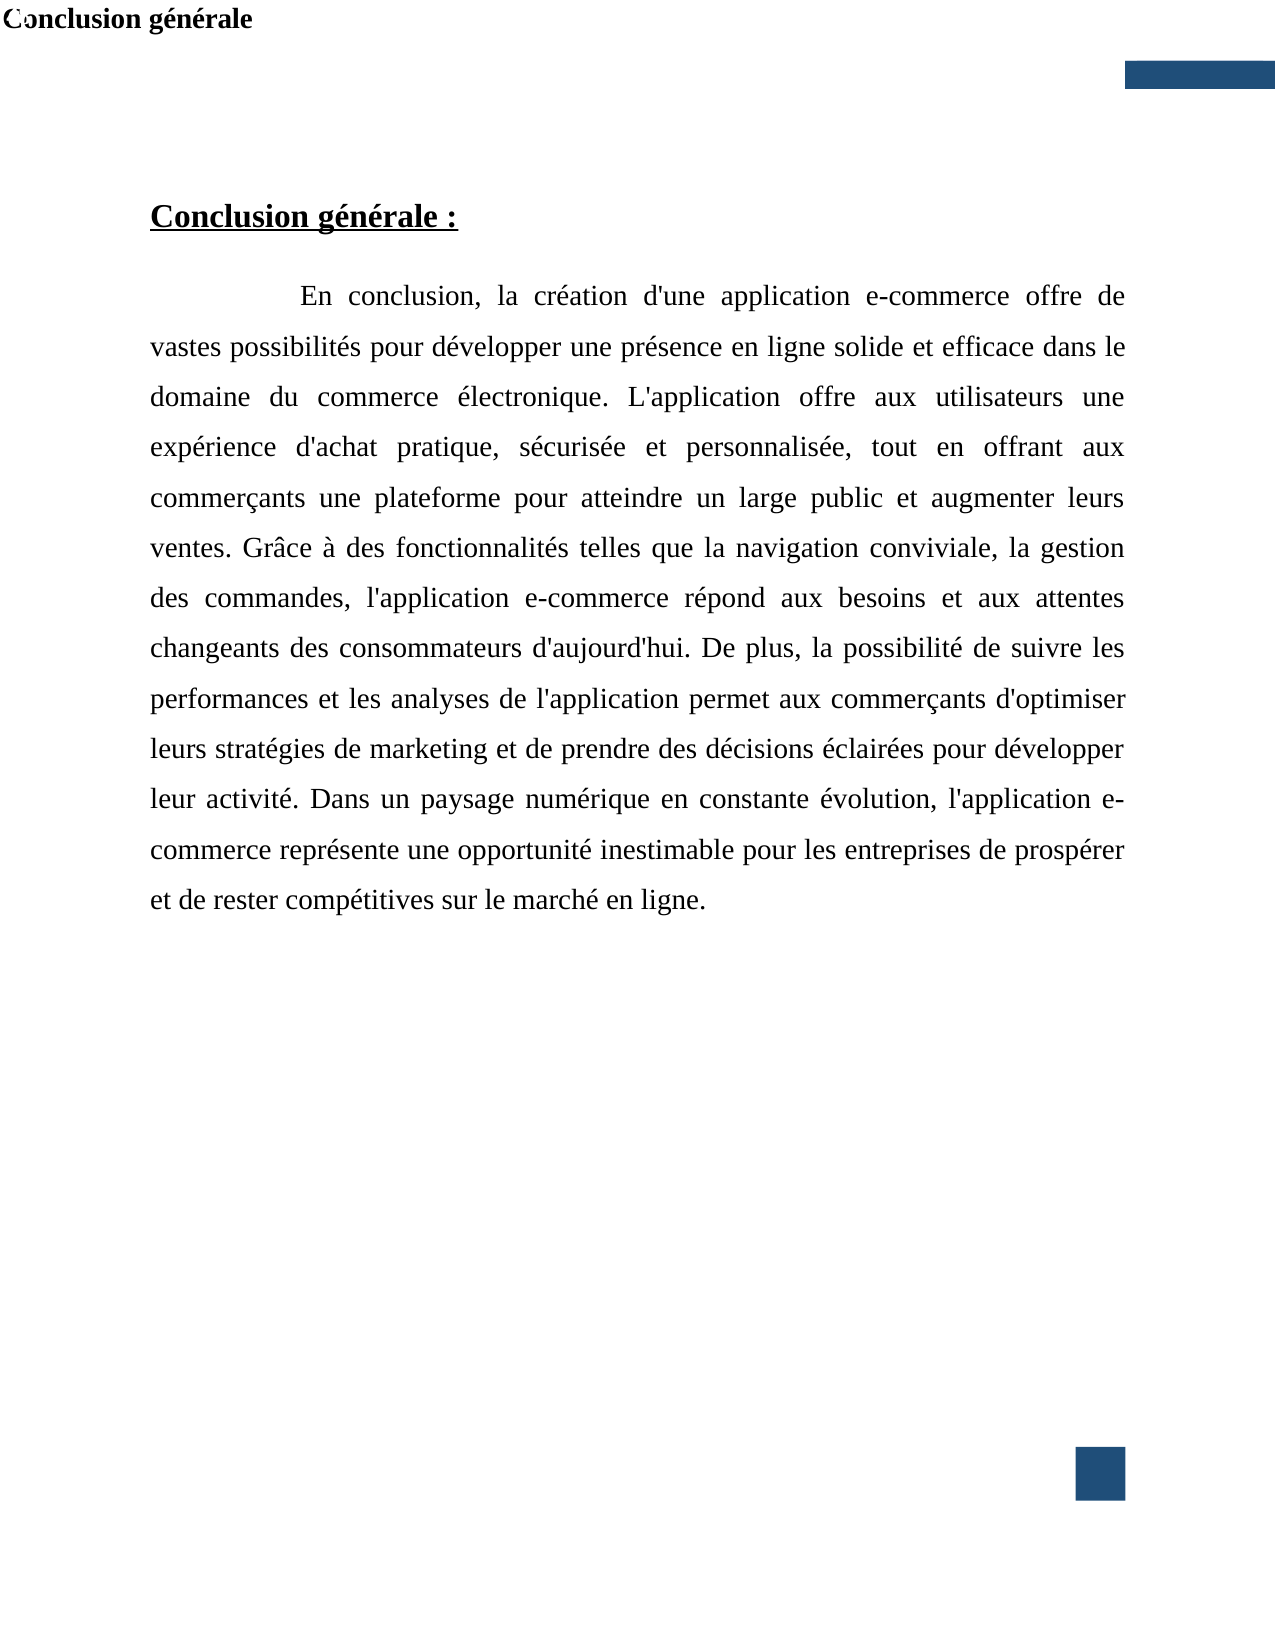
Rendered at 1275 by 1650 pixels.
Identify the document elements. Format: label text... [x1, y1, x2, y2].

text En conclusion, la création d'une application e-commerce offre de vastes possibilités pour développer une présence en ligne solide et efficace dans le domaine du commerce électronique. L'application offre aux utilisateurs une expérience d'achat pratique, sécurisée et personnalisée, tout en offrant aux commerçants une plateforme pour atteindre un large public et augmenter leurs ventes. Grâce à des fonctionnalités telles que la navigation conviviale, la gestion des commandes, l'application e-commerce répond aux besoins et aux attentes changeants des consommateurs d'aujourd'hui. De plus, la possibilité de suivre les performances et les analyses de l'application permet aux commerçants d'optimiser leurs stratégies de marketing et de prendre des décisions éclairées pour développer leur activité. Dans un paysage numérique en constante évolution, l'application e-commerce représente une opportunité inestimable pour les entreprises de prospérer et de rester compétitives sur le marché en ligne. [150, 278, 1126, 916]
subtitle Conclusion générale : [150, 196, 1173, 234]
